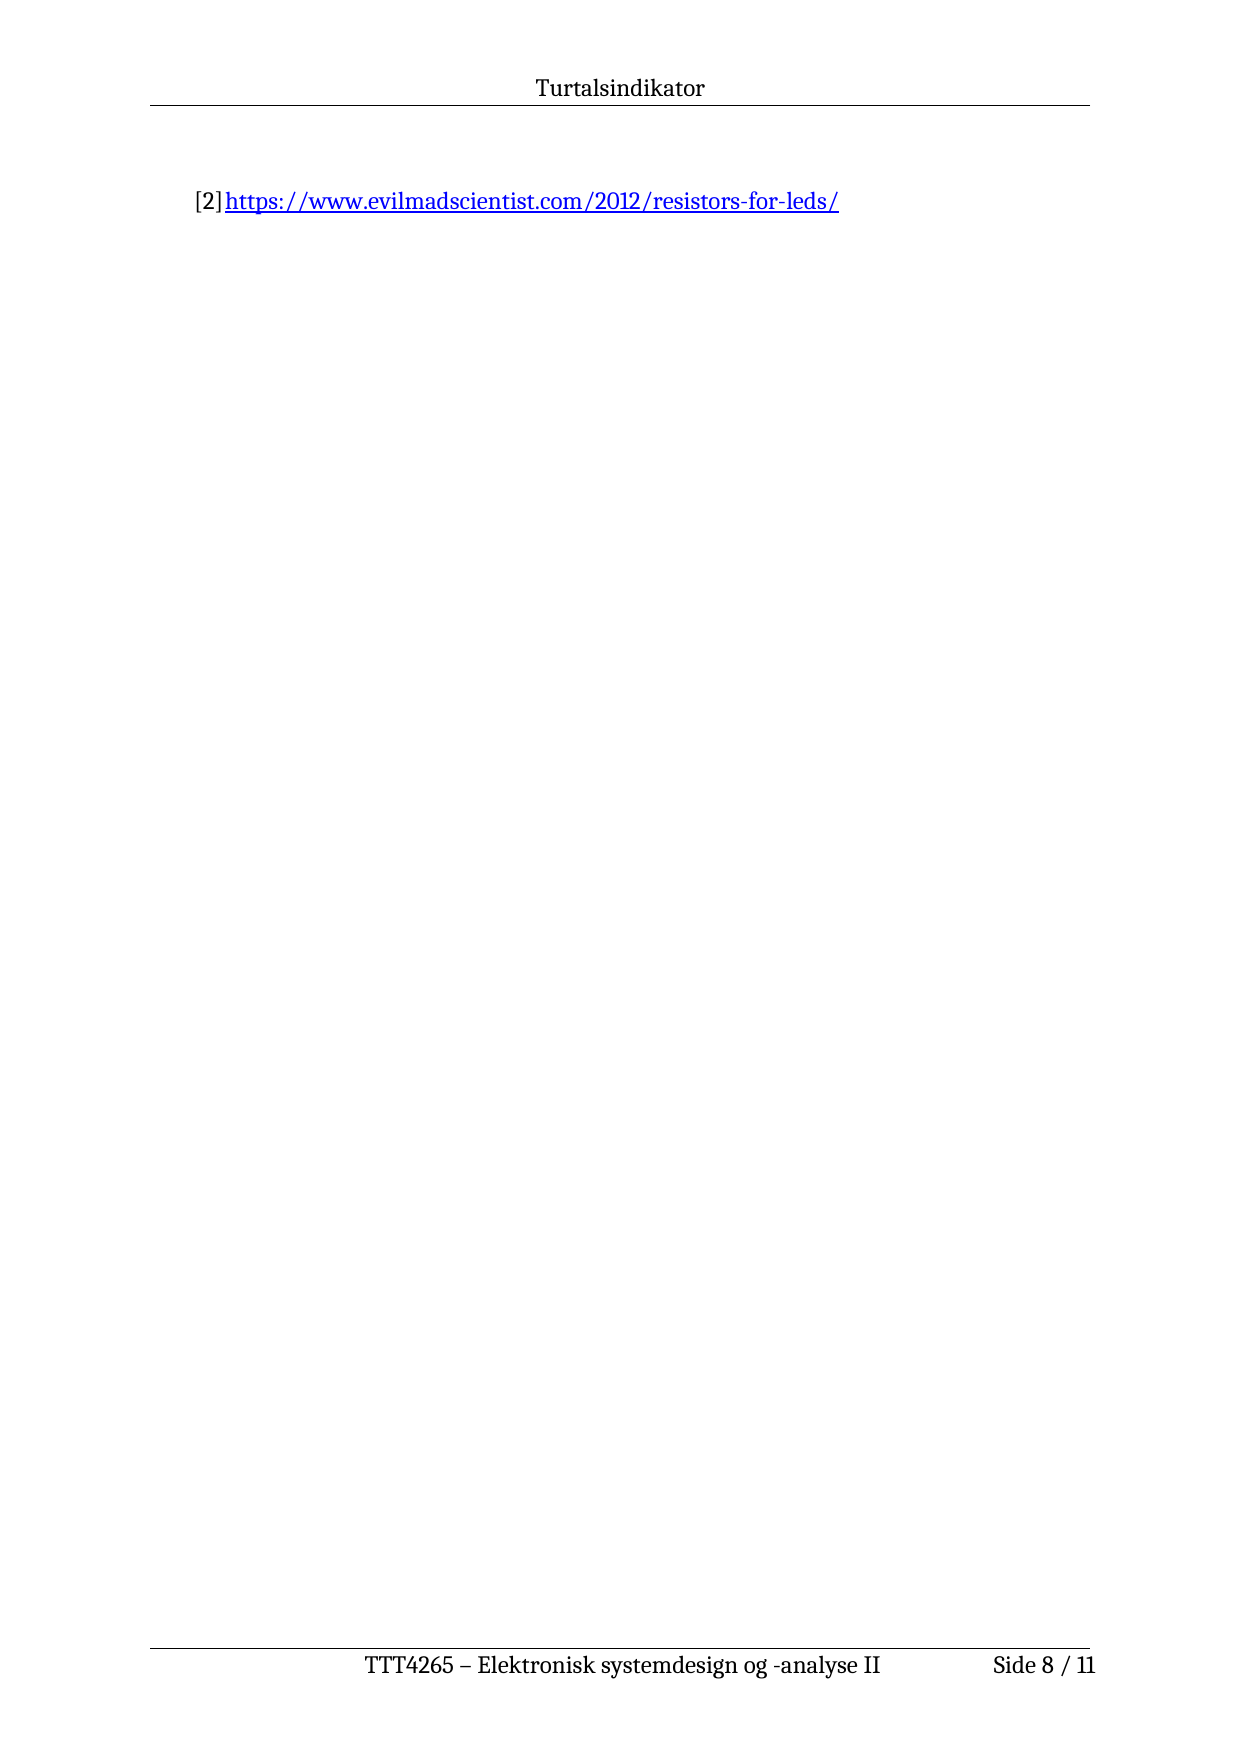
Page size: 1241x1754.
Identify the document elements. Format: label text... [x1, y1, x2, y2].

subtitle [2] https://www.evilmadscientist.com/2012/resistors-for-leds/ [150, 187, 1090, 216]
